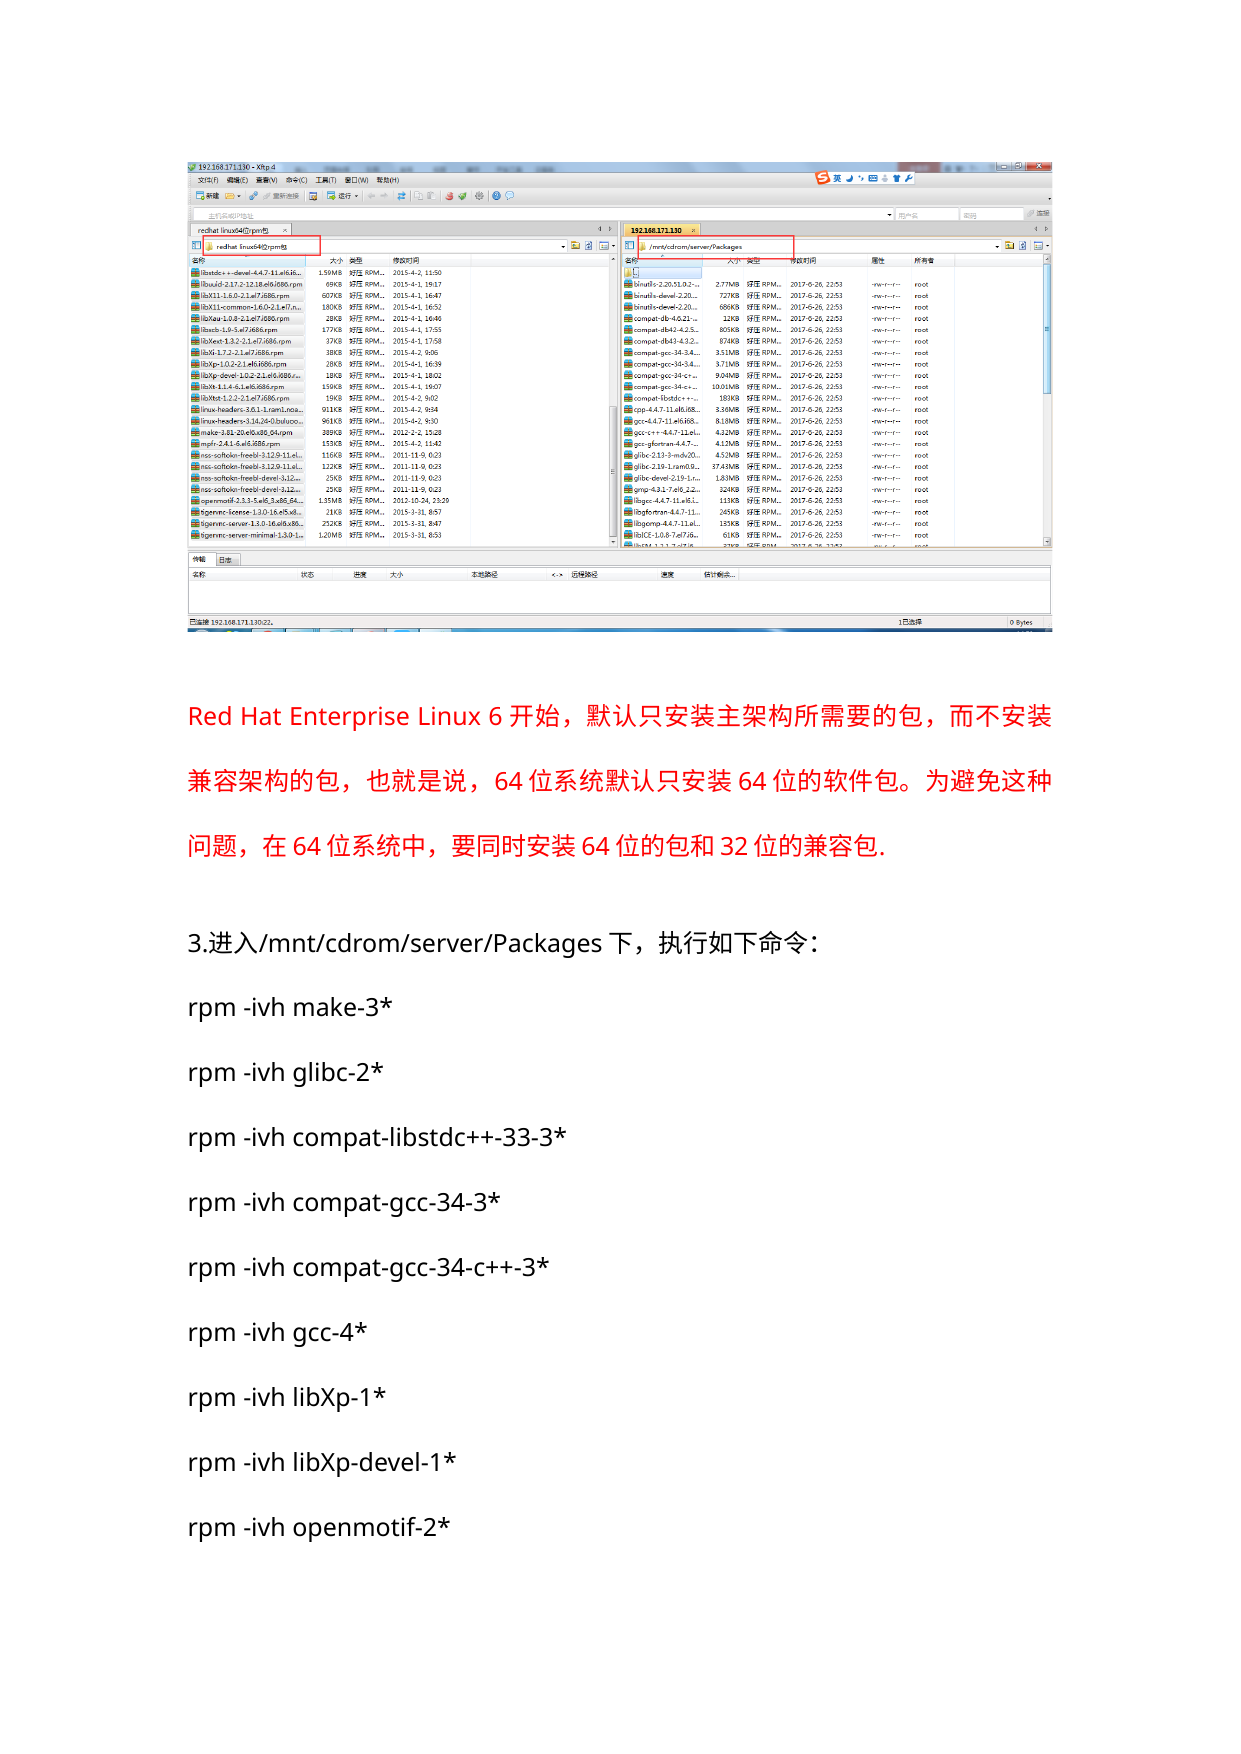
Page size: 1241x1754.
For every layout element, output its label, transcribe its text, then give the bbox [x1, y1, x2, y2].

text rpm -ivh compat-gcc-34-c++-3* [187, 1234, 1053, 1299]
list 进入/mnt/cdrom/server/Packages下，执行如下命令： [187, 909, 1053, 974]
text rpm -ivh glibc-2* [187, 1039, 1053, 1104]
text rpm -ivh gcc-4* [187, 1299, 1053, 1364]
text Red Hat Enterprise Linux 6开始，默认只安装主架构所需要的包，而不安装兼容架构的包，也就是说，64位系统默认只安装64位的软件包。为避免这种问题，在64位系统中，要同时安装64位的包和32位的兼容包. [187, 682, 1053, 877]
text rpm -ivh make-3* [187, 974, 1053, 1039]
text rpm -ivh openmotif-2* [187, 1494, 1053, 1559]
text rpm -ivh compat-gcc-34-3* [187, 1169, 1053, 1234]
picture [187, 162, 1053, 632]
text rpm -ivh compat-libstdc++-33-3* [187, 1104, 1053, 1169]
text rpm -ivh libXp-devel-1* [187, 1429, 1053, 1494]
text rpm -ivh libXp-1* [187, 1364, 1053, 1429]
